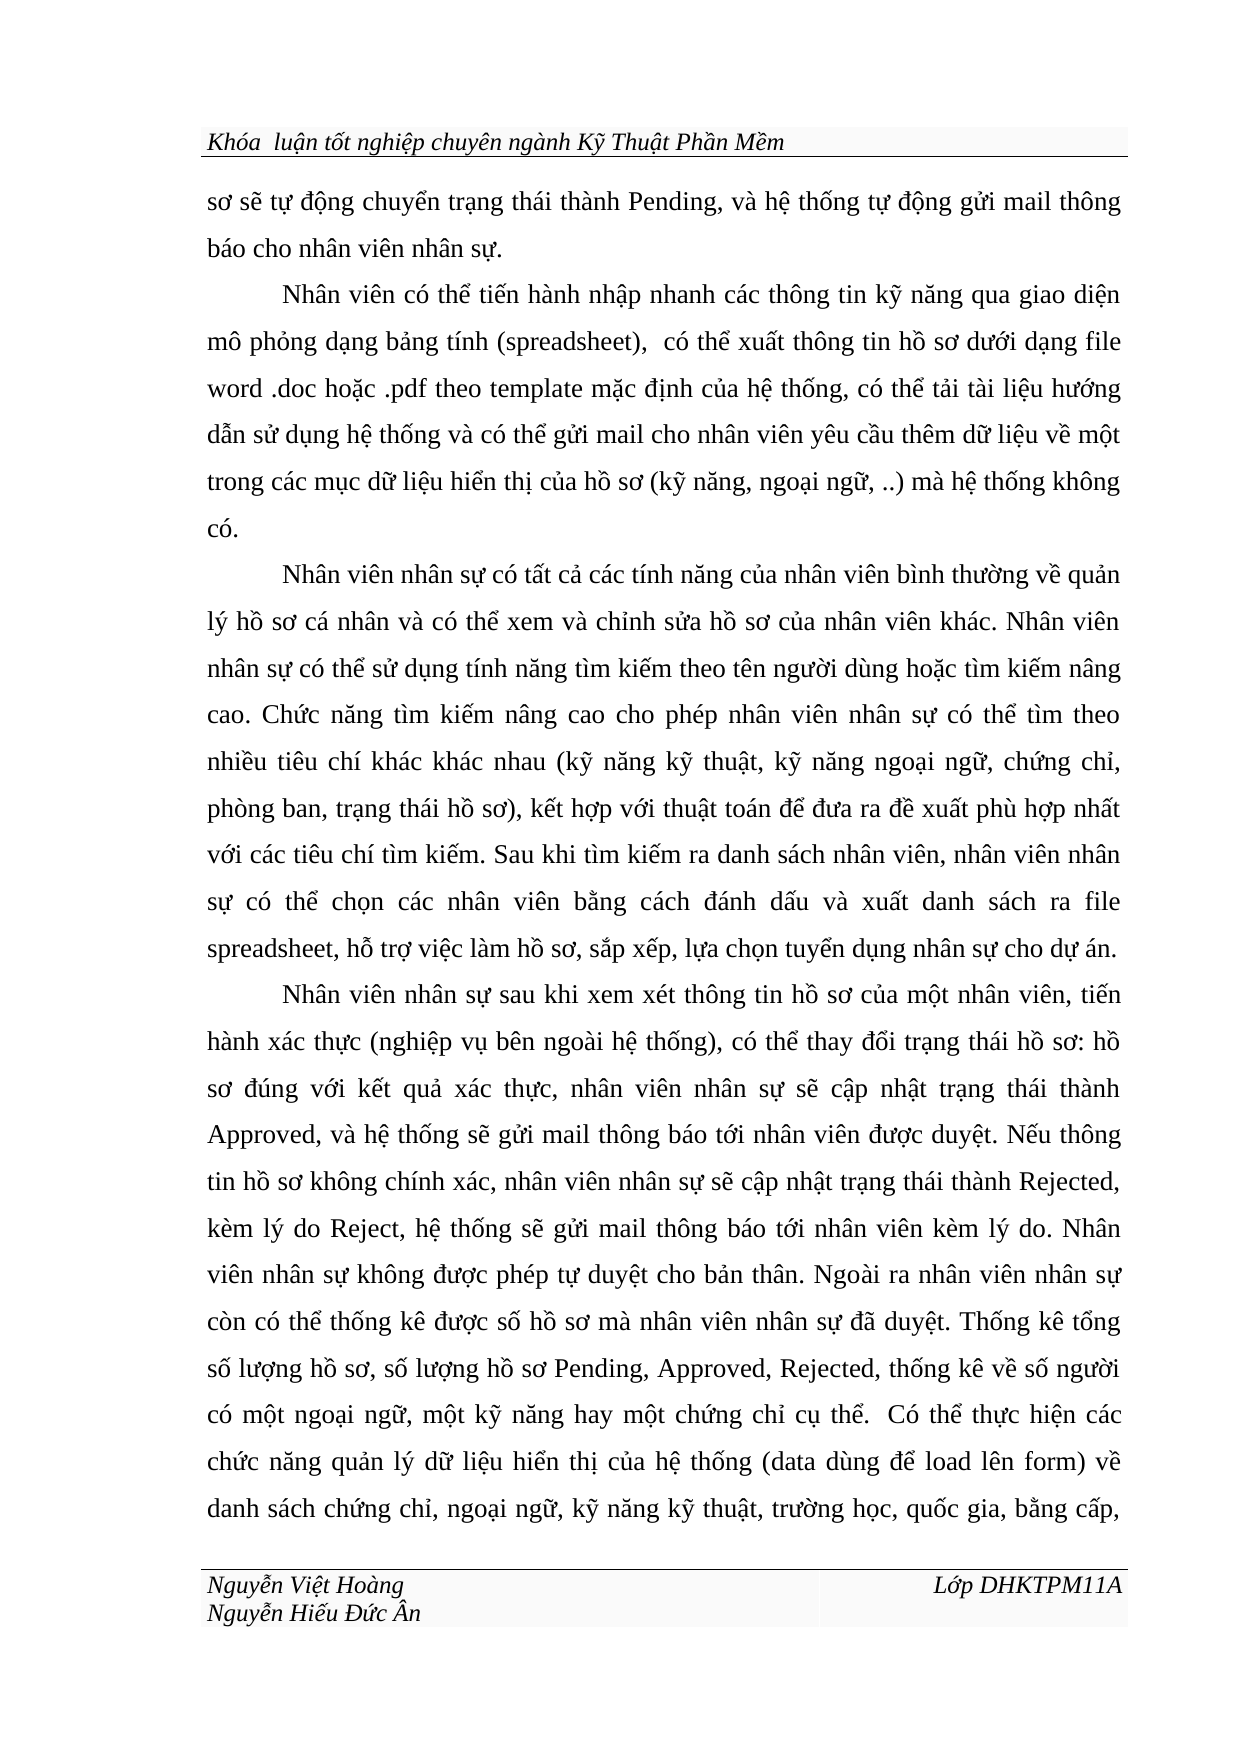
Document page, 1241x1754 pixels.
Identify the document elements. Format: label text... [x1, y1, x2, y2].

text Nhân viên có thể tiến hành nhập nhanh các thông tin kỹ năng qua giao diện mô phỏng dạng bảng tính (spreadsheet), có thể xuất thông tin hồ sơ dưới dạng file word .doc hoặc .pdf theo template mặc định của hệ thống, có thể tải tài liệu hướng dẫn sử dụng hệ thống và có thể gửi mail cho nhân viên yêu cầu thêm dữ liệu về một trong các mục dữ liệu hiển thị của hồ sơ (kỹ năng, ngoại ngữ, ..) mà hệ thống không có. [207, 279, 1122, 543]
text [207, 979, 1122, 1523]
text Nhân viên nhân sự có tất cả các tính năng của nhân viên bình thường về quản lý hồ sơ cá nhân và có thể xem và chỉnh sửa hồ sơ của nhân viên khác. Nhân viên nhân sự có thể sử dụng tính năng tìm kiếm theo tên người dùng hoặc tìm kiếm nâng cao. Chức năng tìm kiếm nâng cao cho phép nhân viên nhân sự có thể tìm theo nhiều tiêu chí khác khác nhau (kỹ năng kỹ thuật, kỹ năng ngoại ngữ, chứng chỉ, phòng ban, trạng thái hồ sơ), kết hợp với thuật toán để đưa ra đề xuất phù hợp nhất với các tiêu chí tìm kiếm. Sau khi tìm kiếm ra danh sách nhân viên, nhân viên nhân sự có thể chọn các nhân viên bằng cách đánh dấu và xuất danh sách ra file spreadsheet, hỗ trợ việc làm hồ sơ, sắp xếp, lựa chọn tuyển dụng nhân sự cho dự án. [207, 559, 1122, 963]
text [207, 185, 1122, 263]
